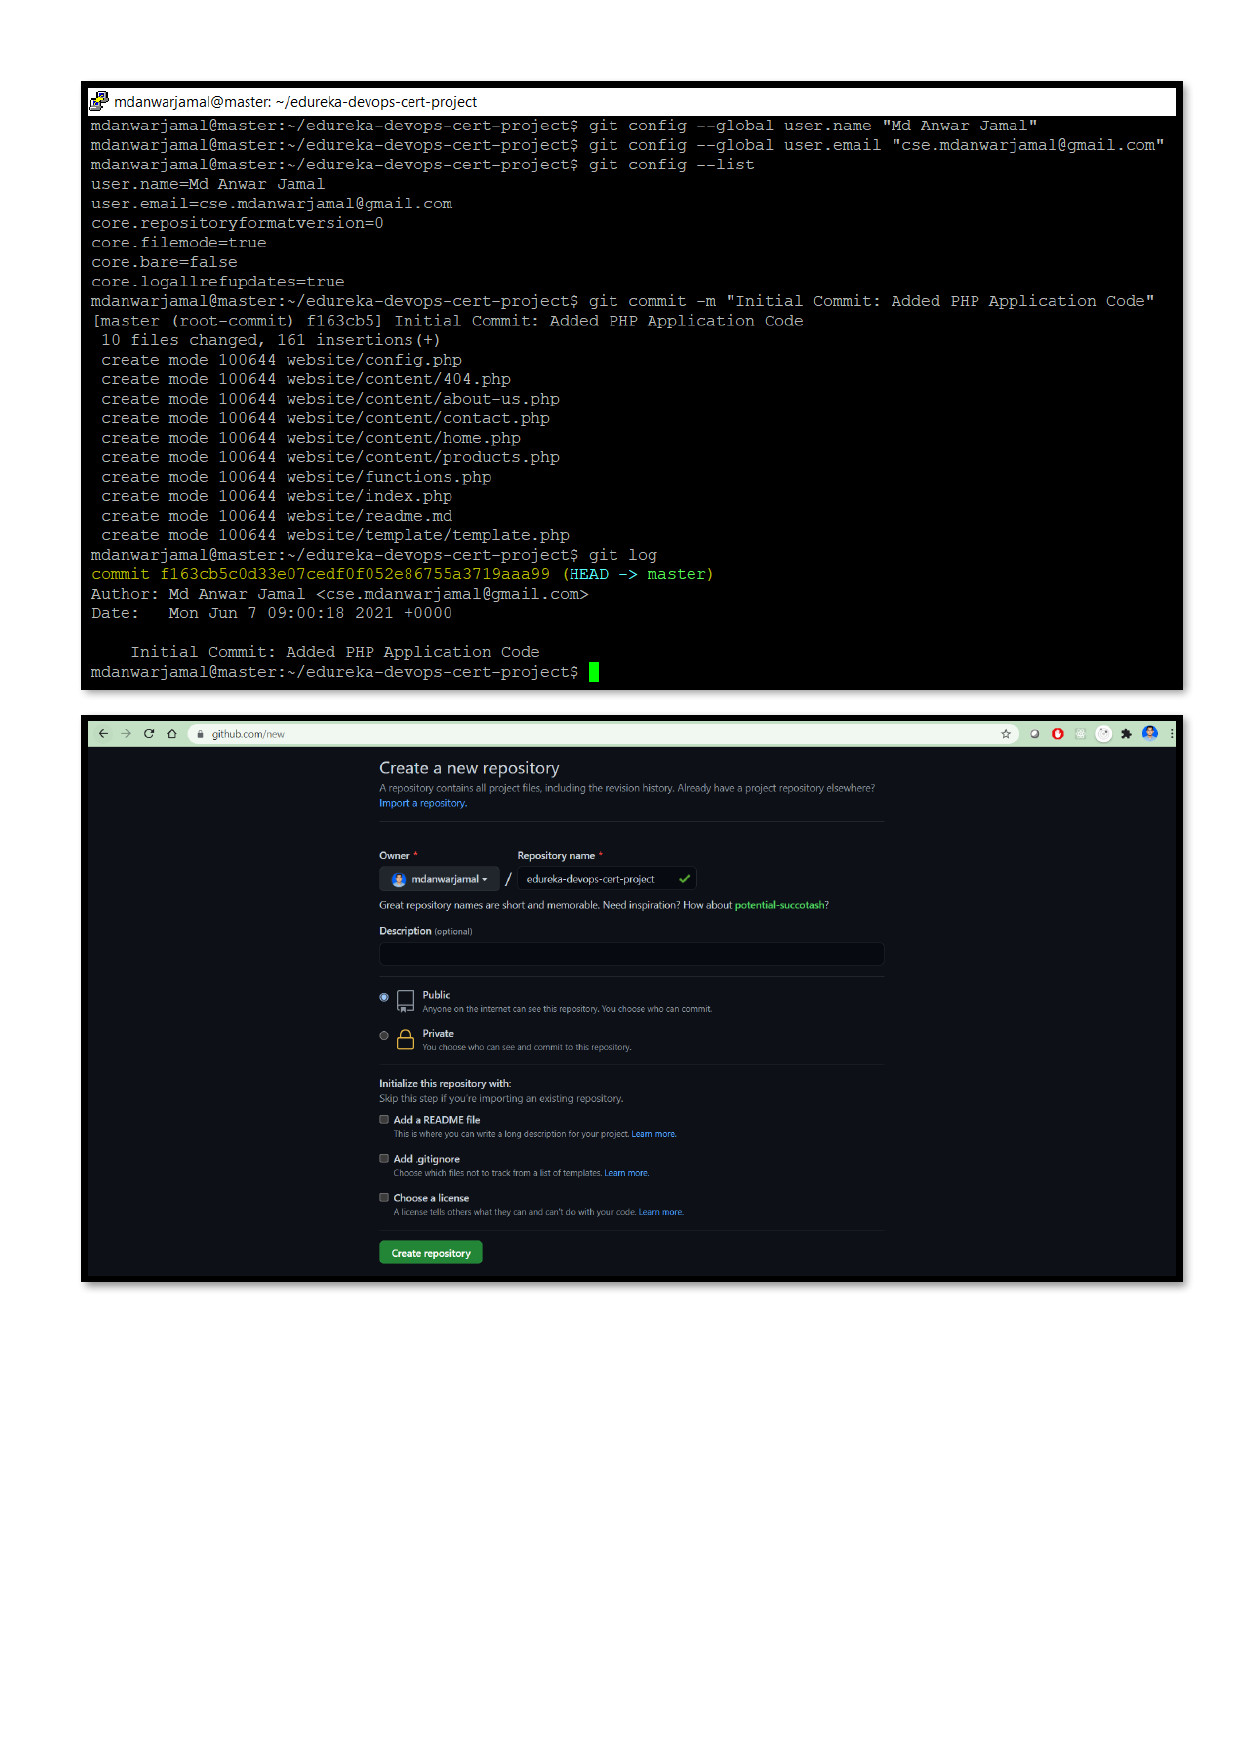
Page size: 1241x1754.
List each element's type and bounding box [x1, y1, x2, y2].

text [75, 75, 1165, 1299]
picture [88, 721, 1176, 1276]
picture [88, 88, 1176, 684]
